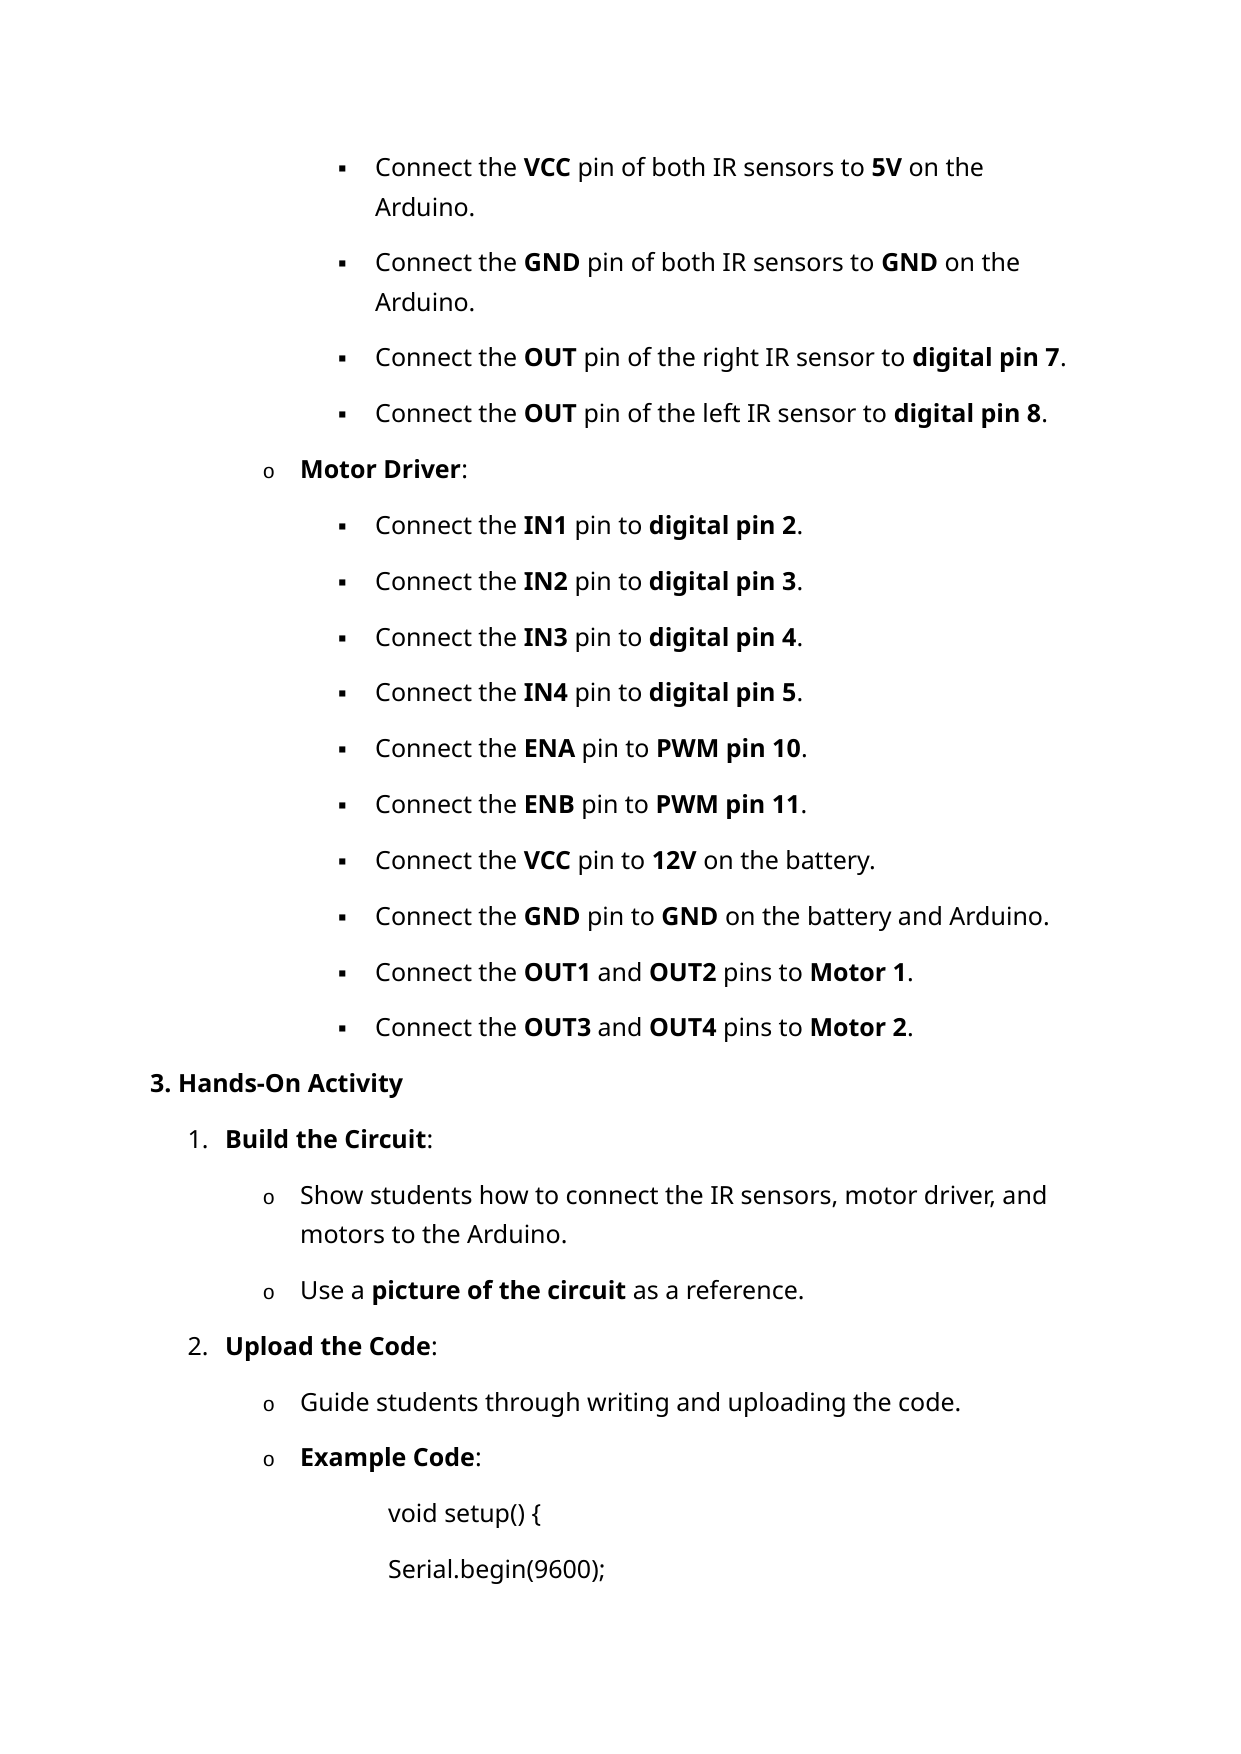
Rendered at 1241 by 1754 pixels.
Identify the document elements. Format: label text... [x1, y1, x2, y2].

list Connect the IN4 pin to digital pin 5. [337, 675, 1090, 709]
list Connect the GND pin to GND on the battery and Arduino. [337, 898, 1090, 932]
list Use a picture of the circuit as a reference. [262, 1272, 1090, 1307]
list Connect the OUT pin of the right IR sensor to digital pin 7. [337, 340, 1090, 374]
list Connect the IN2 pin to digital pin 3. [337, 563, 1090, 597]
list Connect the GND pin of both IR sensors to GND on the Arduino. [337, 245, 1090, 318]
list Connect the VCC pin to 12V on the battery. [337, 842, 1090, 877]
list Build the Circuit: [187, 1122, 1090, 1156]
list Motor Driver: [262, 452, 1090, 486]
text 3. Hands-On Activity [150, 1066, 1090, 1100]
text Serial.begin(9600); [375, 1552, 1090, 1586]
list Connect the OUT1 and OUT2 pins to Motor 1. [337, 954, 1090, 988]
list Upload the Code: [187, 1328, 1090, 1362]
list Connect the ENA pin to PWM pin 10. [337, 731, 1090, 765]
list Connect the ENB pin to PWM pin 11. [337, 787, 1090, 821]
list Connect the IN3 pin to digital pin 4. [337, 619, 1090, 653]
text void setup() { [375, 1496, 1090, 1530]
list Connect the VCC pin of both IR sensors to 5V on the Arduino. [337, 150, 1090, 223]
list Connect the OUT3 and OUT4 pins to Motor 2. [337, 1010, 1090, 1044]
list Connect the OUT pin of the left IR sensor to digital pin 8. [337, 396, 1090, 430]
list Example Code: [262, 1440, 1090, 1474]
list Show students how to connect the IR sensors, motor driver, and motors to the Arduino. [262, 1177, 1090, 1251]
list Connect the IN1 pin to digital pin 2. [337, 507, 1090, 542]
list Guide students through writing and uploading the code. [262, 1384, 1090, 1418]
